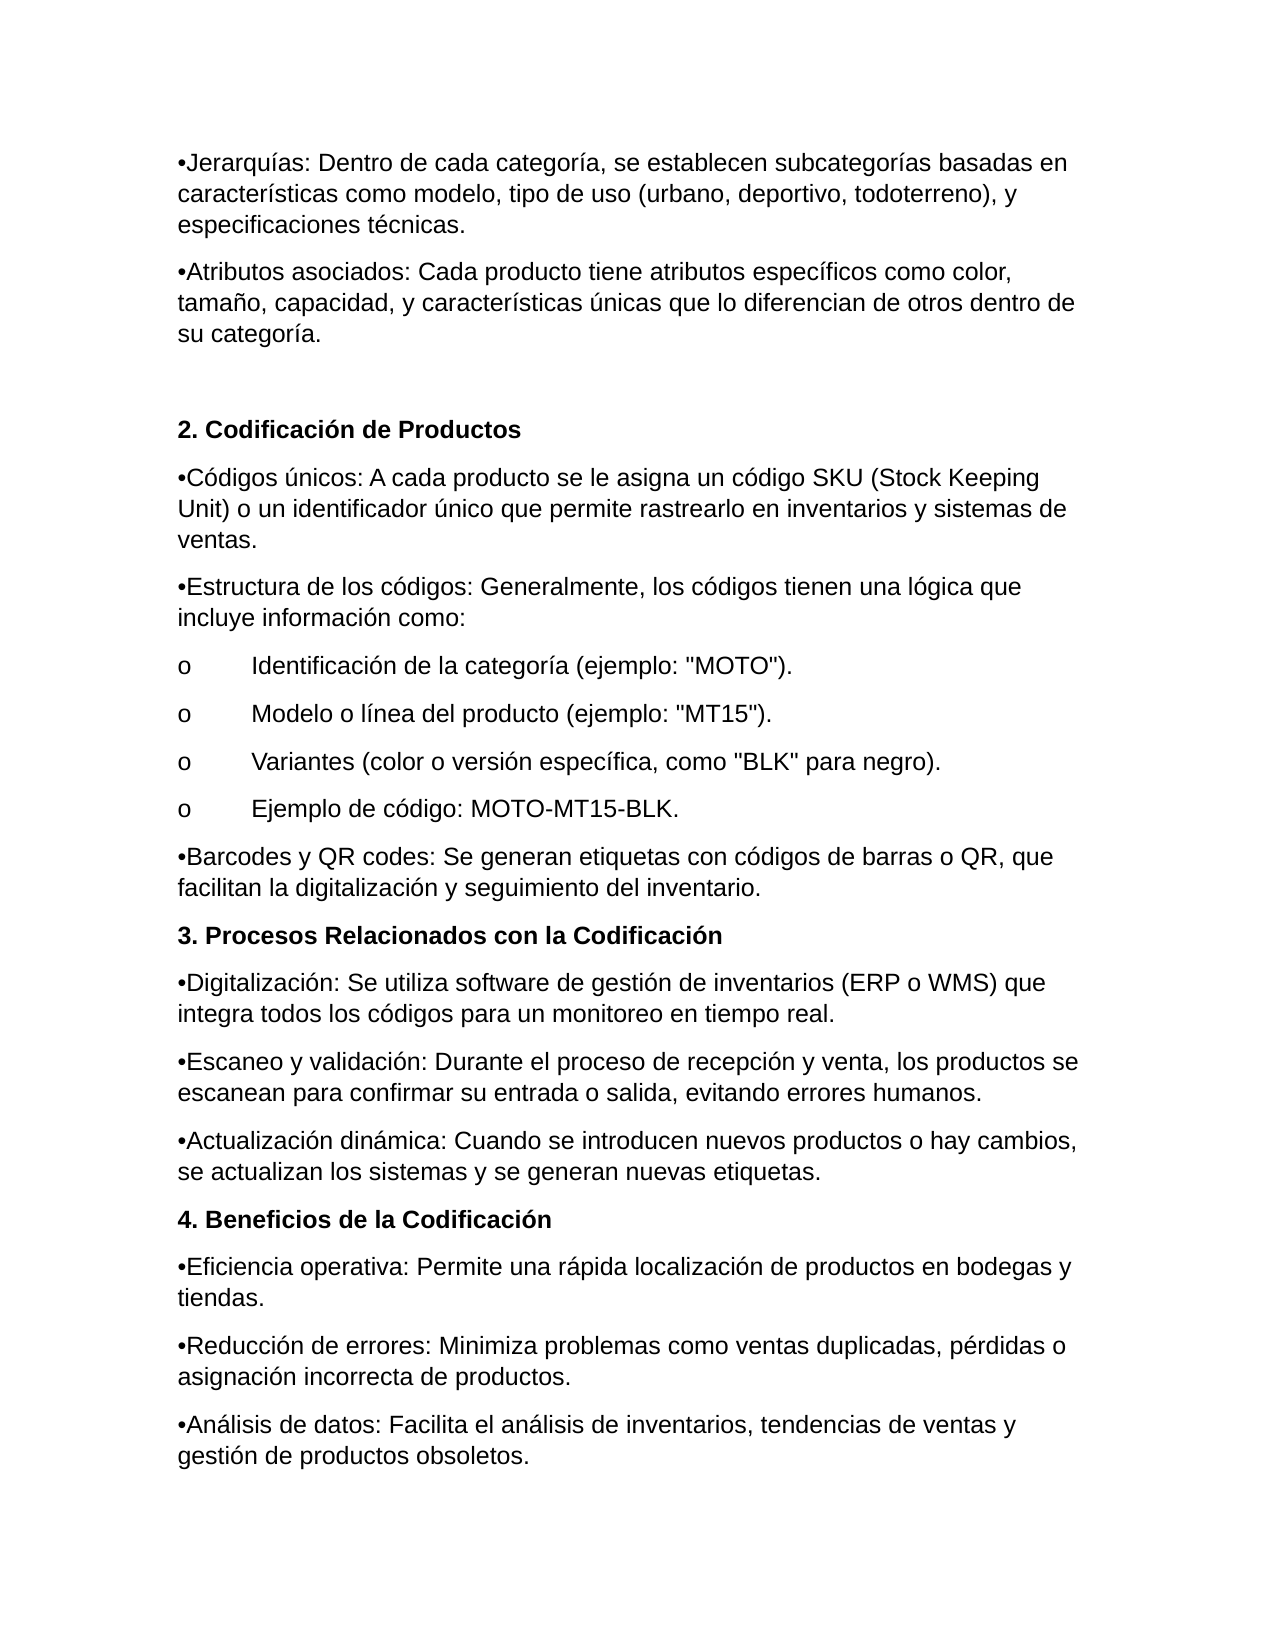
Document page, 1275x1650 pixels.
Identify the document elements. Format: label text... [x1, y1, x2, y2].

text •Barcodes y QR codes: Se generan etiquetas con códigos de barras o QR, que facilitan la digitalización y seguimiento del inventario. [177, 842, 1098, 902]
text 2. Codificación de Productos [177, 415, 1098, 444]
text o Modelo o línea del producto (ejemplo: "MT15"). [177, 699, 1098, 728]
text •Reducción de errores: Minimiza problemas como ventas duplicadas, pérdidas o asignación incorrecta de productos. [177, 1331, 1098, 1391]
text •Códigos únicos: A cada producto se le asigna un código SKU (Stock Keeping Unit) o un identificador único que permite rastrearlo en inventarios y sistemas de ventas. [177, 463, 1098, 553]
text o Variantes (color o versión específica, como "BLK" para negro). [177, 747, 1098, 775]
text •Eficiencia operativa: Permite una rápida localización de productos en bodegas y tiendas. [177, 1252, 1098, 1312]
text o Ejemplo de código: MOTO-MT15-BLK. [177, 794, 1098, 823]
text •Escaneo y validación: Durante el proceso de recepción y venta, los productos se escanean para confirmar su entrada o salida, evitando errores humanos. [177, 1047, 1098, 1107]
text •Digitalización: Se utiliza software de gestión de inventarios (ERP o WMS) que integra todos los códigos para un monitoreo en tiempo real. [177, 968, 1098, 1028]
text 4. Beneficios de la Codificación [177, 1205, 1098, 1233]
text •Jerarquías: Dentro de cada categoría, se establecen subcategorías basadas en características como modelo, tipo de uso (urbano, deportivo, todoterreno), y especificaciones técnicas. [177, 148, 1098, 238]
text •Atributos asociados: Cada producto tiene atributos específicos como color, tamaño, capacidad, y características únicas que lo diferencian de otros dentro de su categoría. [177, 257, 1098, 348]
text •Análisis de datos: Facilita el análisis de inventarios, tendencias de ventas y gestión de productos obsoletos. [177, 1410, 1098, 1470]
text •Estructura de los códigos: Generalmente, los códigos tienen una lógica que incluye información como: [177, 572, 1098, 632]
text o Identificación de la categoría (ejemplo: "MOTO"). [177, 651, 1098, 680]
text 3. Procesos Relacionados con la Codificación [177, 921, 1098, 949]
text •Actualización dinámica: Cuando se introducen nuevos productos o hay cambios, se actualizan los sistemas y se generan nuevas etiquetas. [177, 1126, 1098, 1186]
